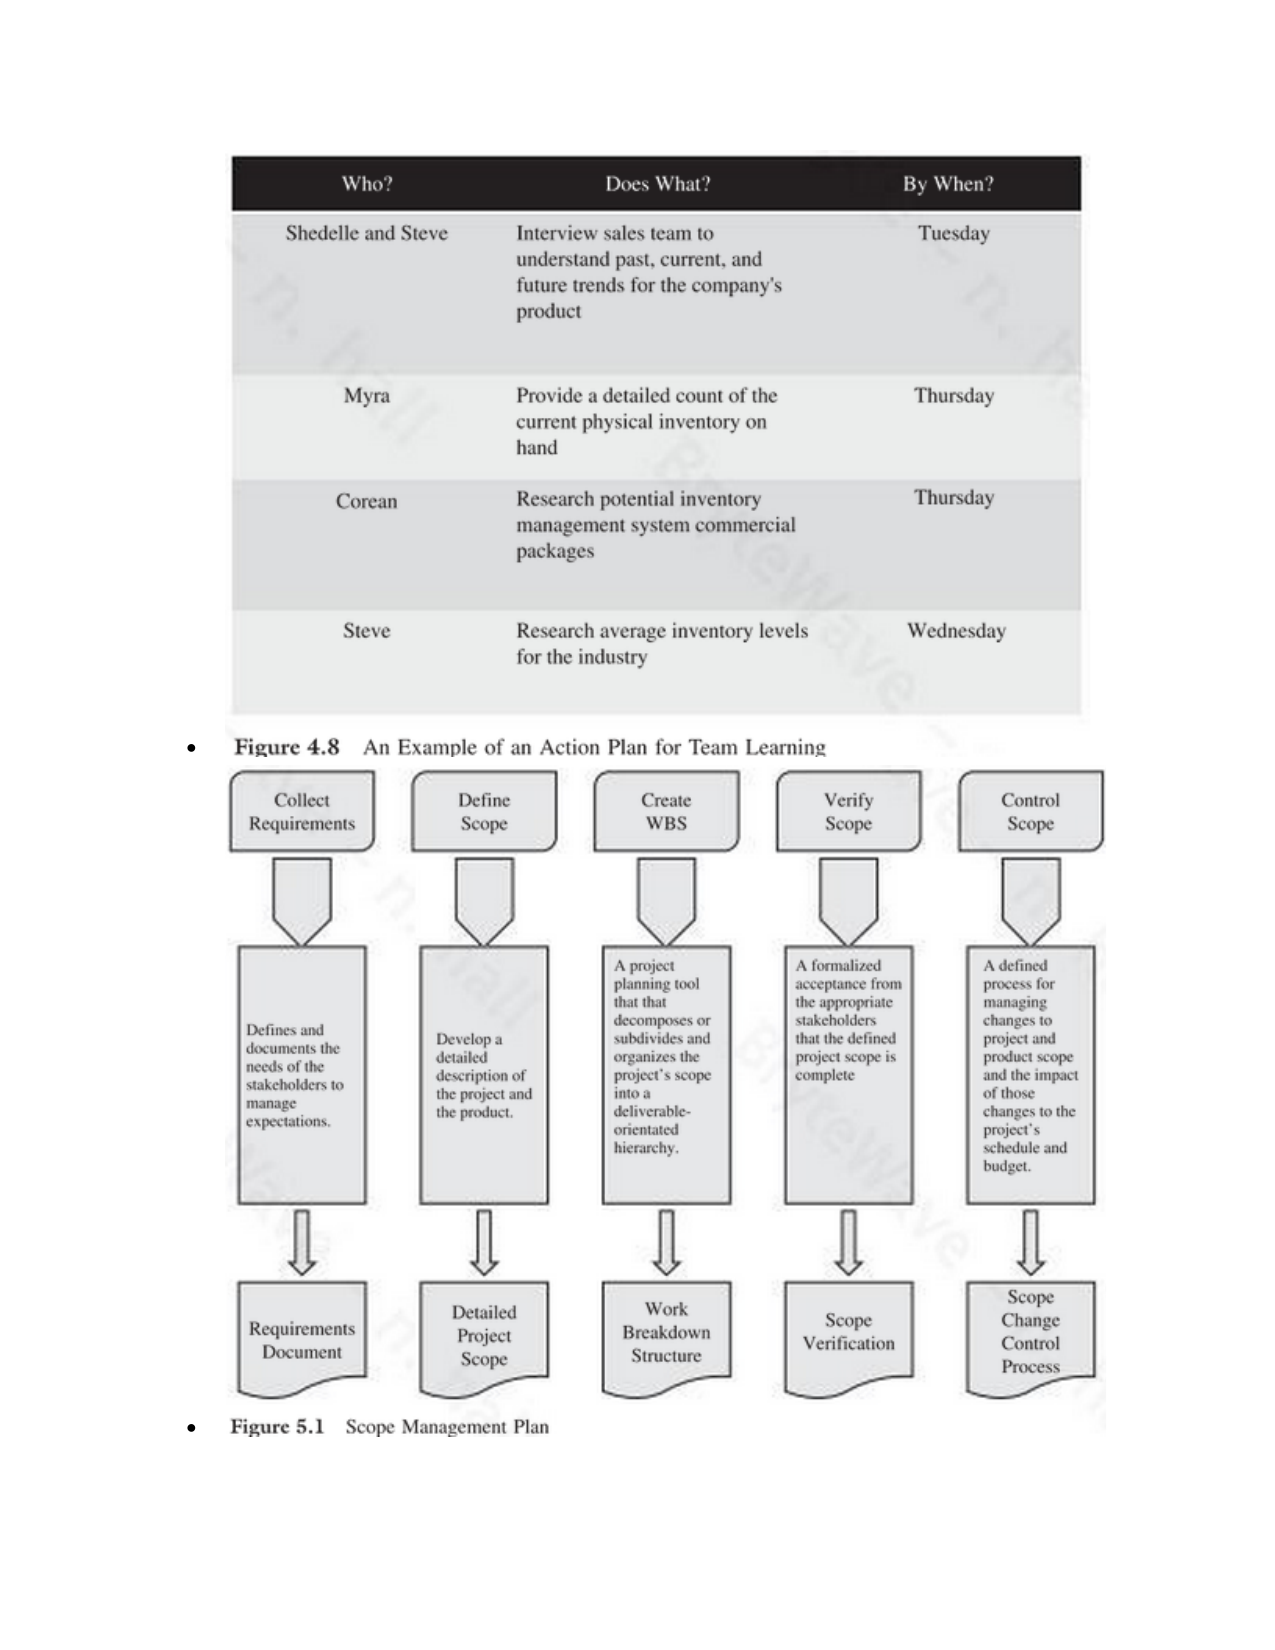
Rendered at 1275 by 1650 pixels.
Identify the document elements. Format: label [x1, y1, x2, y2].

picture [225, 765, 1107, 1437]
picture [225, 150, 1091, 757]
